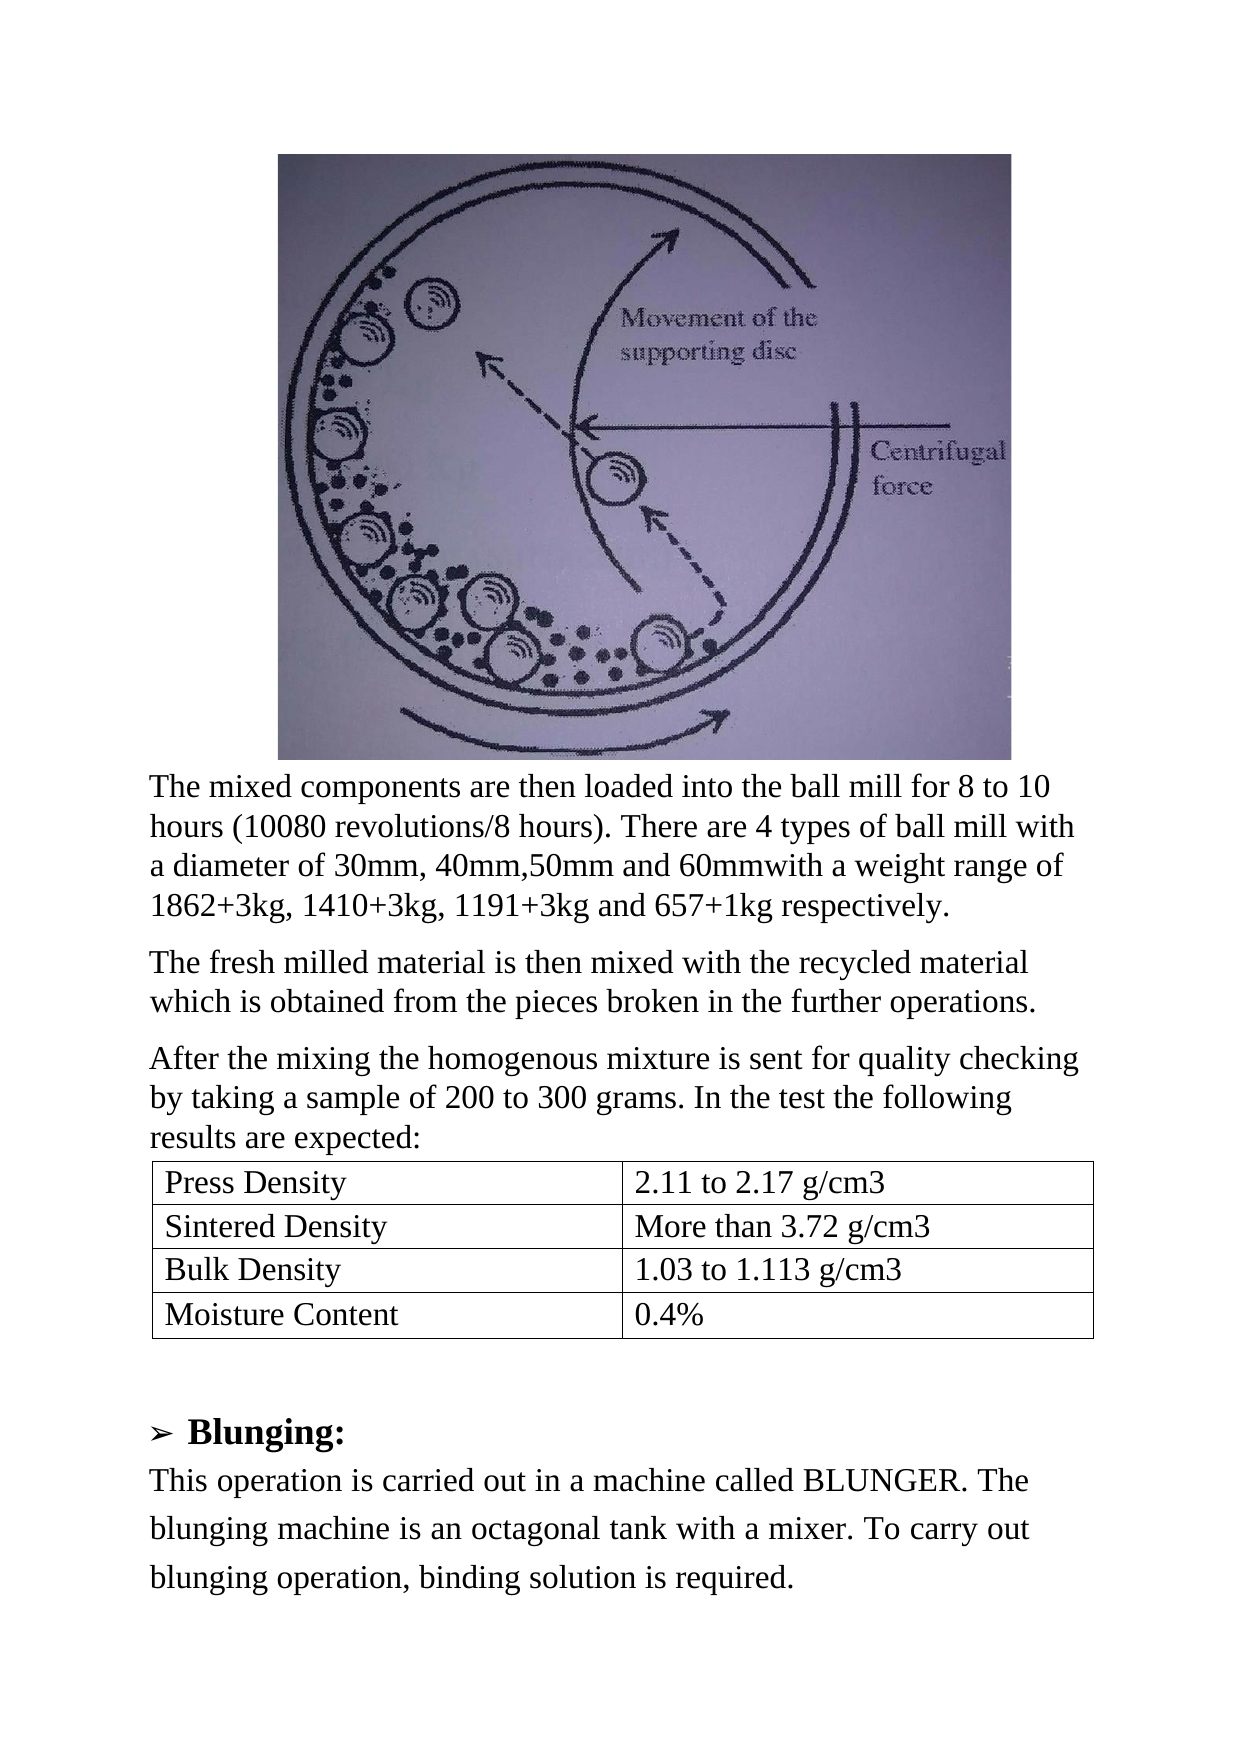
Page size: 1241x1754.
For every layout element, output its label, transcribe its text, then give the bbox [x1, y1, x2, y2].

table_cell Sintered Density [153, 1205, 622, 1248]
picture [277, 154, 1012, 760]
text This operation is carried out in a machine called BLUNGER. The blunging machine is an octagonal tank with a mixer. To carry out blunging operation, binding solution is required. [148, 1460, 1030, 1595]
table_header 2.11 to 2.17 g/cm3 [623, 1162, 1093, 1204]
text The fresh milled material is then mixed with the recycled material which is obtained from the pieces broken in the further operations. [148, 942, 1104, 1020]
table_cell Bulk Density [153, 1249, 622, 1292]
subtitle Blunging: [147, 1409, 1194, 1453]
table_cell 1.03 to 1.113 g/cm3 [623, 1249, 1093, 1292]
table_header Press Density [153, 1162, 622, 1204]
text The mixed components are then loaded into the ball mill for 8 to 10 hours (10080 revolutions/8 hours). There are 4 types of ball mill with a diameter of 30mm, 40mm,50mm and 60mmwith a weight range of 1862+3kg, 1410+3kg, 1191+3kg and 657+1kg respectively. [148, 767, 1086, 923]
table_cell 0.4% [623, 1293, 1093, 1338]
text After the mixing the homogenous mixture is sent for quality checking by taking a sample of 200 to 300 grams. In the test the following results are expected: [148, 1038, 1088, 1155]
table_cell Moisture Content [153, 1293, 622, 1338]
table_cell More than 3.72 g/cm3 [623, 1205, 1093, 1248]
